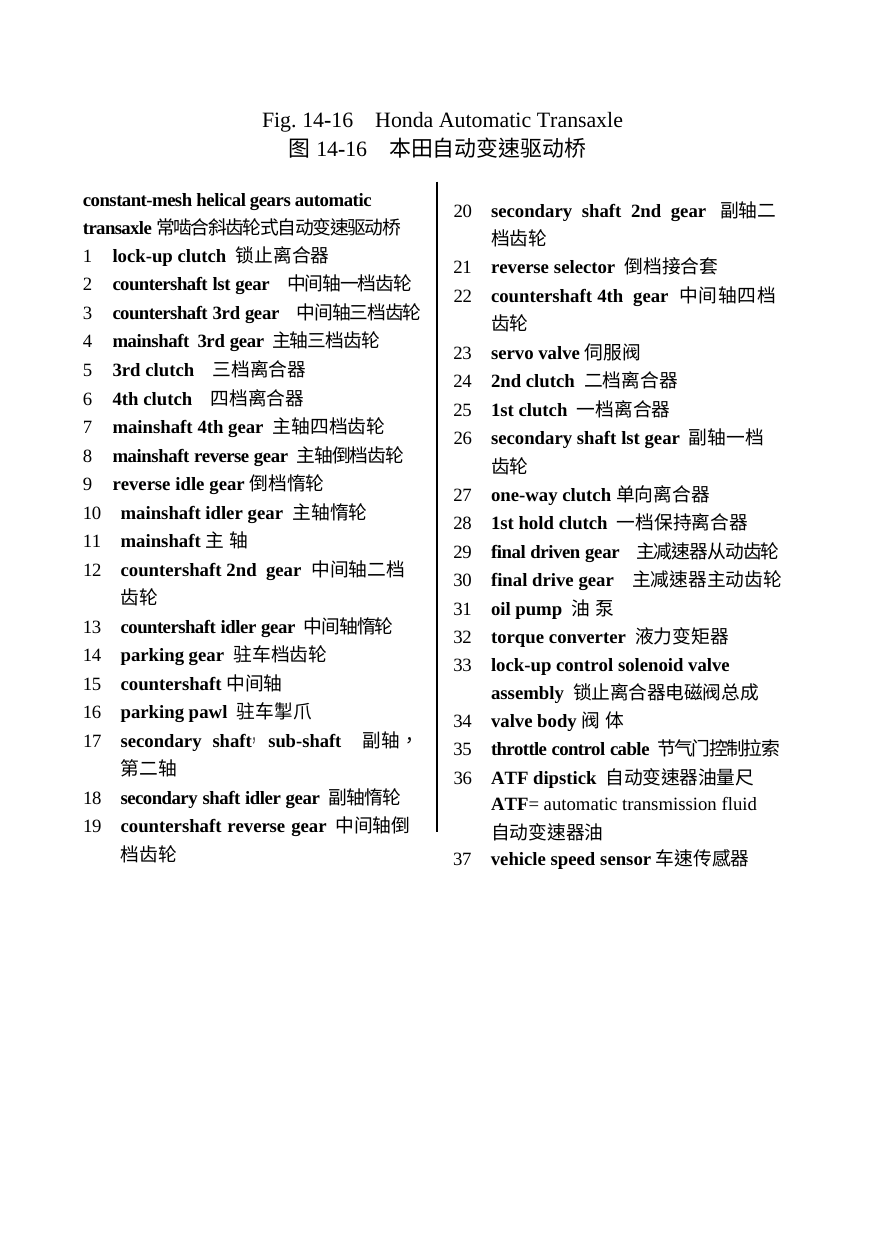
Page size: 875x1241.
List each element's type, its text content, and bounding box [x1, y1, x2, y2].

list mainshaft idler gear 主轴惰轮 [83, 499, 426, 524]
list ATF dipstick 自动变速器油量尺ATF= automatic transmission fluid 自动变速器油 [453, 764, 766, 845]
list torque converter 液力变矩器 [453, 624, 803, 649]
list reverse idle gear 倒档惰轮 [83, 471, 426, 496]
list 1st clutch 一档离合器 [453, 396, 803, 422]
list mainshaft reverse gear 主轴倒档齿轮 [83, 442, 426, 467]
list lock-up clutch 锁止离合器 [83, 245, 426, 267]
list secondary shaft， sub-shaft 副轴，第二轴 [83, 727, 422, 781]
list countershaft 4th gear 中间轴四档齿轮 [453, 282, 792, 336]
list countershaft 3rd gear 中间轴三档齿轮 [83, 299, 426, 324]
text constant-mesh helical gears automatic transaxle 常啮合斜齿轮式自动变速驱动桥 [83, 188, 412, 240]
list throttle control cable 节气门控制拉索 [453, 735, 803, 761]
list reverse selector 倒档接合套 [453, 254, 803, 279]
list countershaft 2nd gear 中间轴二档齿轮 [83, 556, 421, 610]
list 4th clutch 四档离合器 [83, 385, 426, 410]
list secondary shaft idler gear 副轴惰轮 [83, 784, 426, 810]
list countershaft idler gear 中间轴惰轮 [83, 613, 426, 639]
list countershaft reverse gear 中间轴倒档齿轮 [83, 813, 421, 866]
list oil pump 油 泵 [453, 595, 803, 620]
list vehicle speed sensor 车速传感器 [453, 849, 803, 869]
list mainshaft 3rd gear 主轴三档齿轮 [83, 327, 426, 353]
text 图 14-16 本田自动变速驱动桥 [71, 133, 803, 163]
list secondary shaft 2nd gear 副轴二档齿轮 [453, 197, 792, 251]
list mainshaft 主 轴 [83, 528, 426, 553]
list final driven gear 主减速器从动齿轮 [453, 538, 803, 563]
list 2nd clutch 二档离合器 [453, 368, 803, 393]
list servo valve 伺服阀 [453, 339, 803, 364]
list one-way clutch 单向离合器 [453, 482, 803, 506]
subtitle Fig. 14-16 Honda Automatic Transaxle [81, 107, 803, 133]
list countershaft lst gear 中间轴一档齿轮 [83, 271, 426, 296]
list mainshaft 4th gear 主轴四档齿轮 [83, 413, 426, 439]
list parking gear 驻车档齿轮 [83, 642, 426, 667]
list valve body 阀 体 [453, 710, 803, 732]
list countershaft 中间轴 [83, 670, 426, 696]
list lock-up control solenoid valve assembly 锁止离合器电磁阀总成 [453, 653, 771, 705]
list secondary shaft lst gear 副轴一档齿轮 [453, 425, 774, 479]
list parking pawl 驻车掣爪 [83, 699, 426, 724]
list 1st hold clutch 一档保持离合器 [453, 509, 803, 535]
list final drive gear 主减速器主动齿轮 [453, 566, 803, 592]
list 3rd clutch 三档离合器 [83, 356, 426, 382]
